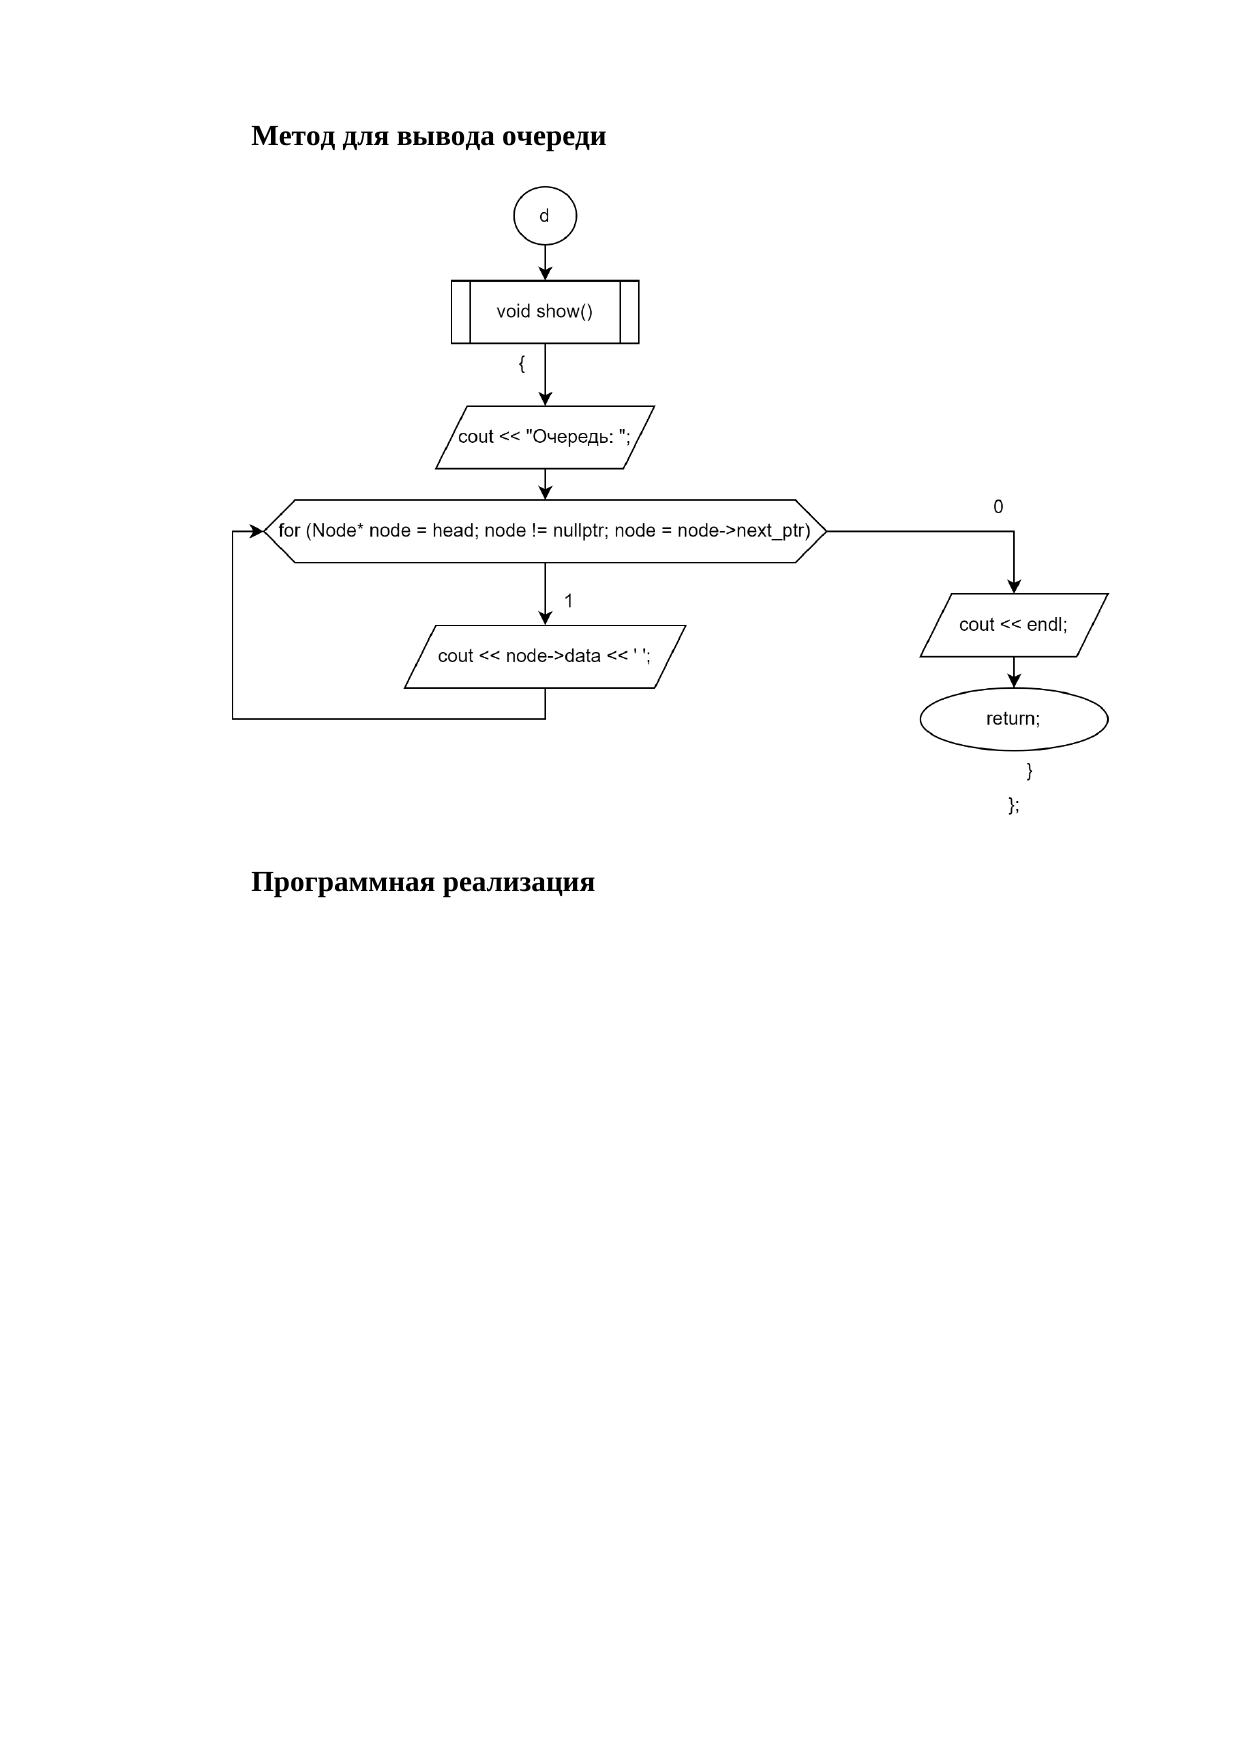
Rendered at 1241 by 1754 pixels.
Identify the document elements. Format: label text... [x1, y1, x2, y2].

picture [205, 171, 1124, 845]
text Метод для вывода очереди [177, 118, 1152, 152]
text Программная реализация [177, 864, 1152, 897]
